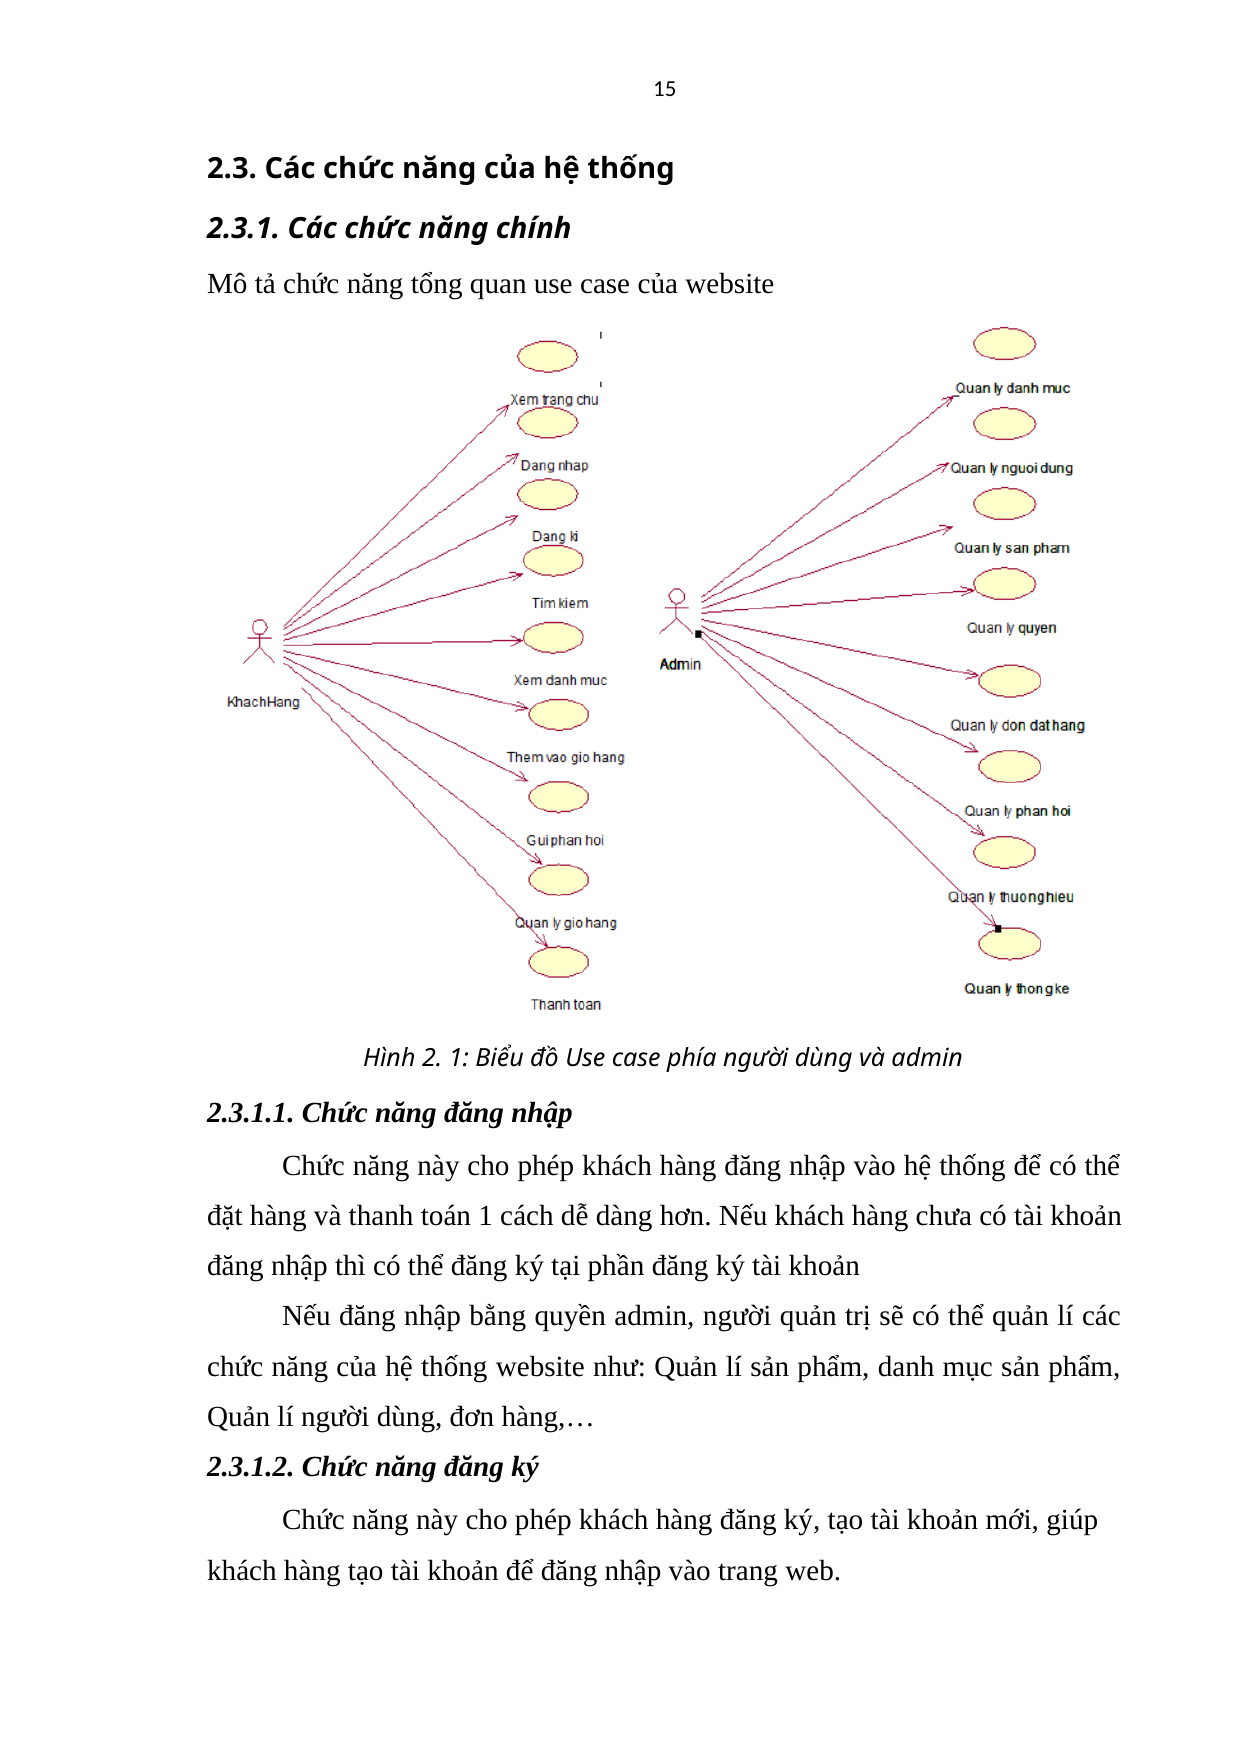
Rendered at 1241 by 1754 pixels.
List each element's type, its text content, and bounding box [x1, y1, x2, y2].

text 2.3.1.1. Chức năng đăng nhập [207, 1095, 1122, 1128]
subtitle 2.3. Các chức năng của hệ thống [207, 148, 1122, 187]
text Hình 2. 1: Biểu đồ Use case phía người dùng và admin [207, 1040, 1122, 1074]
text Mô tả chức năng tổng quan use case của website [207, 267, 1122, 300]
text 2.3.1.2. Chức năng đăng ký [207, 1449, 1122, 1483]
text Nếu đăng nhập bằng quyền admin, người quản trị sẽ có thể quản lí các chức năng của hệ thống website như: Quản lí sản phẩm, danh mục sản phẩm, Quản lí người dùng, đơn hàng,… [207, 1298, 1122, 1433]
subtitle 2.3.1. Các chức năng chính [207, 207, 1122, 247]
picture [206, 319, 1113, 1022]
text Chức năng này cho phép khách hàng đăng ký, tạo tài khoản mới, giúp khách hàng tạo tài khoản để đăng nhập vào trang web. [207, 1502, 1122, 1586]
text Chức năng này cho phép khách hàng đăng nhập vào hệ thống để có thể đặt hàng và thanh toán 1 cách dễ dàng hơn. Nếu khách hàng chưa có tài khoản đăng nhập thì có thể đăng ký tại phần đăng ký tài khoản [207, 1148, 1122, 1282]
